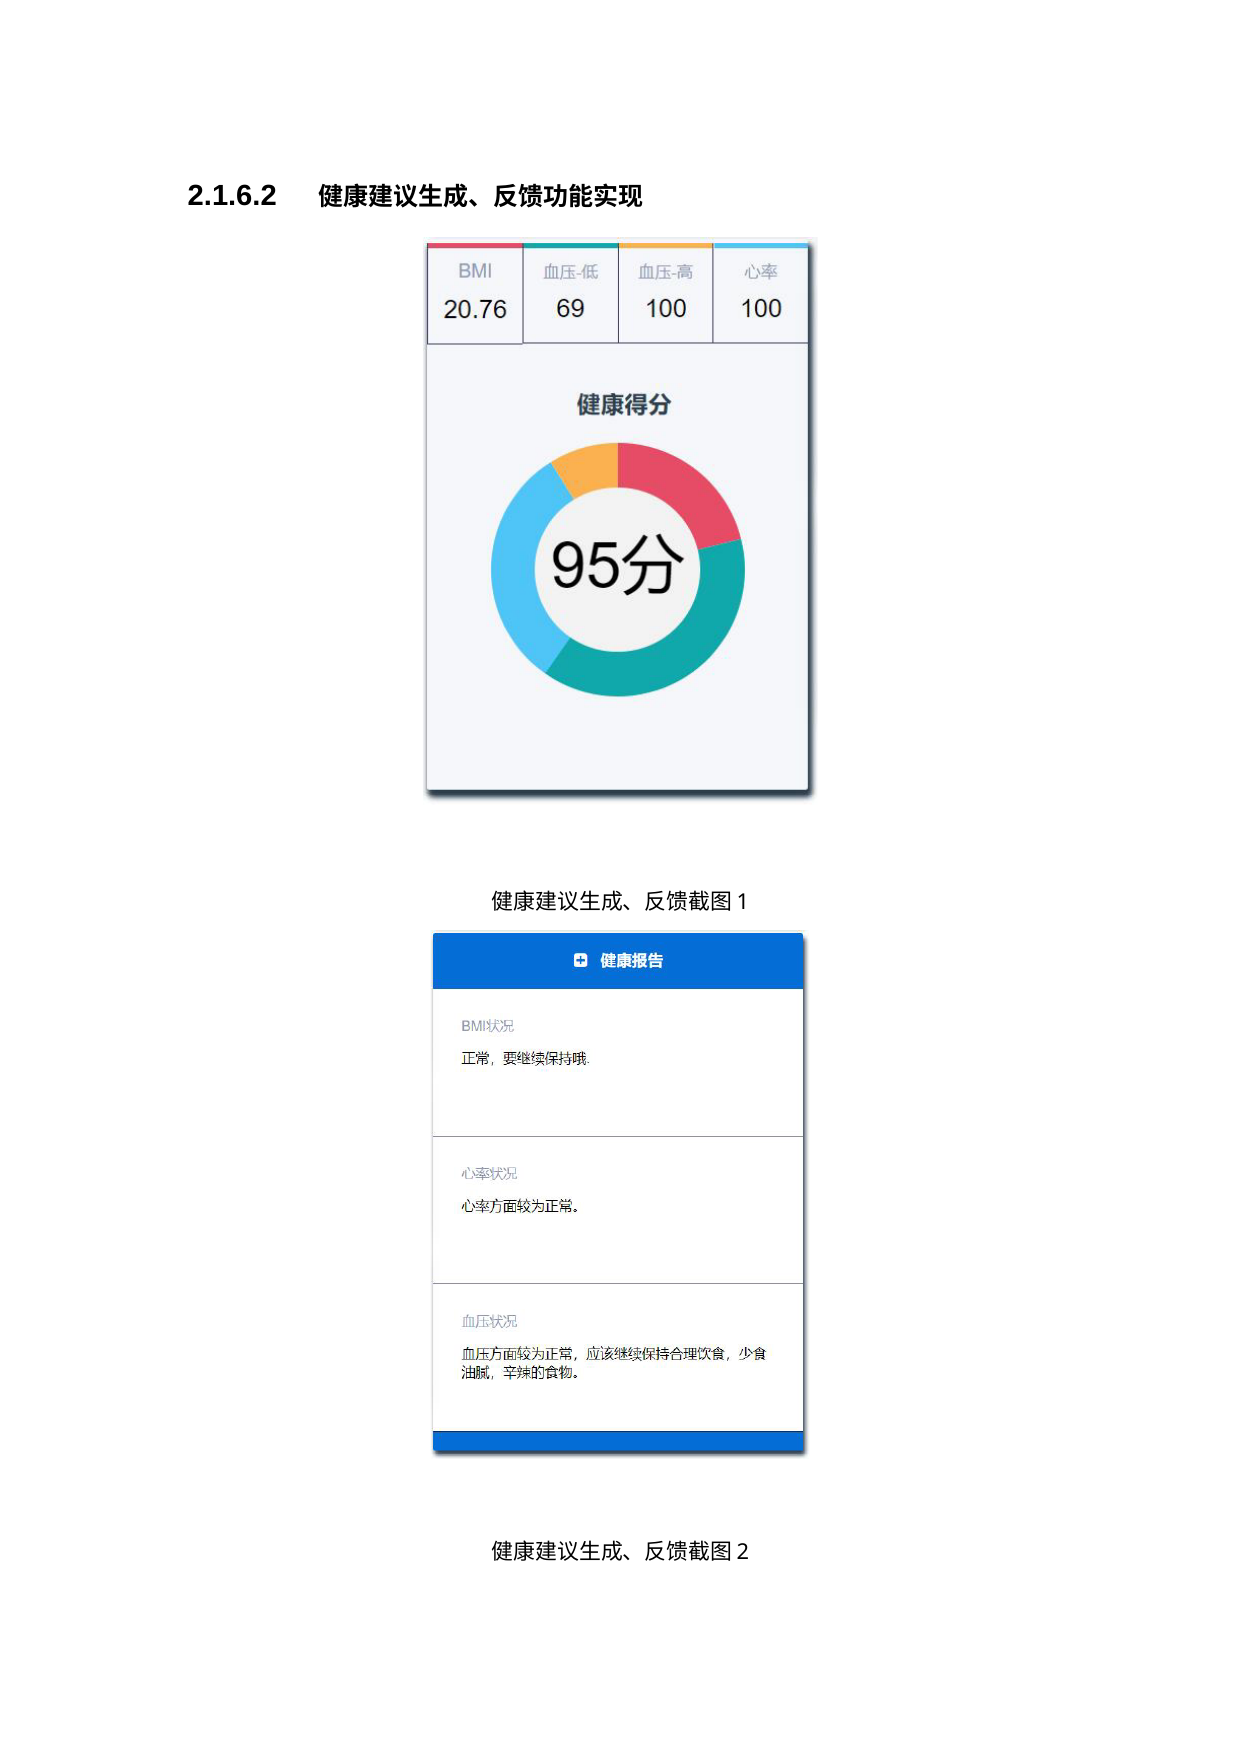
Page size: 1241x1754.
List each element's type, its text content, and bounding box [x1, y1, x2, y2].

picture [430, 930, 810, 1459]
text 健康建议生成、反馈截图2 [187, 1534, 1053, 1566]
text 健康建议生成、反馈截图1 [187, 884, 1053, 916]
subtitle 健康建议生成、反馈功能实现 [187, 162, 1053, 227]
picture [422, 237, 818, 807]
